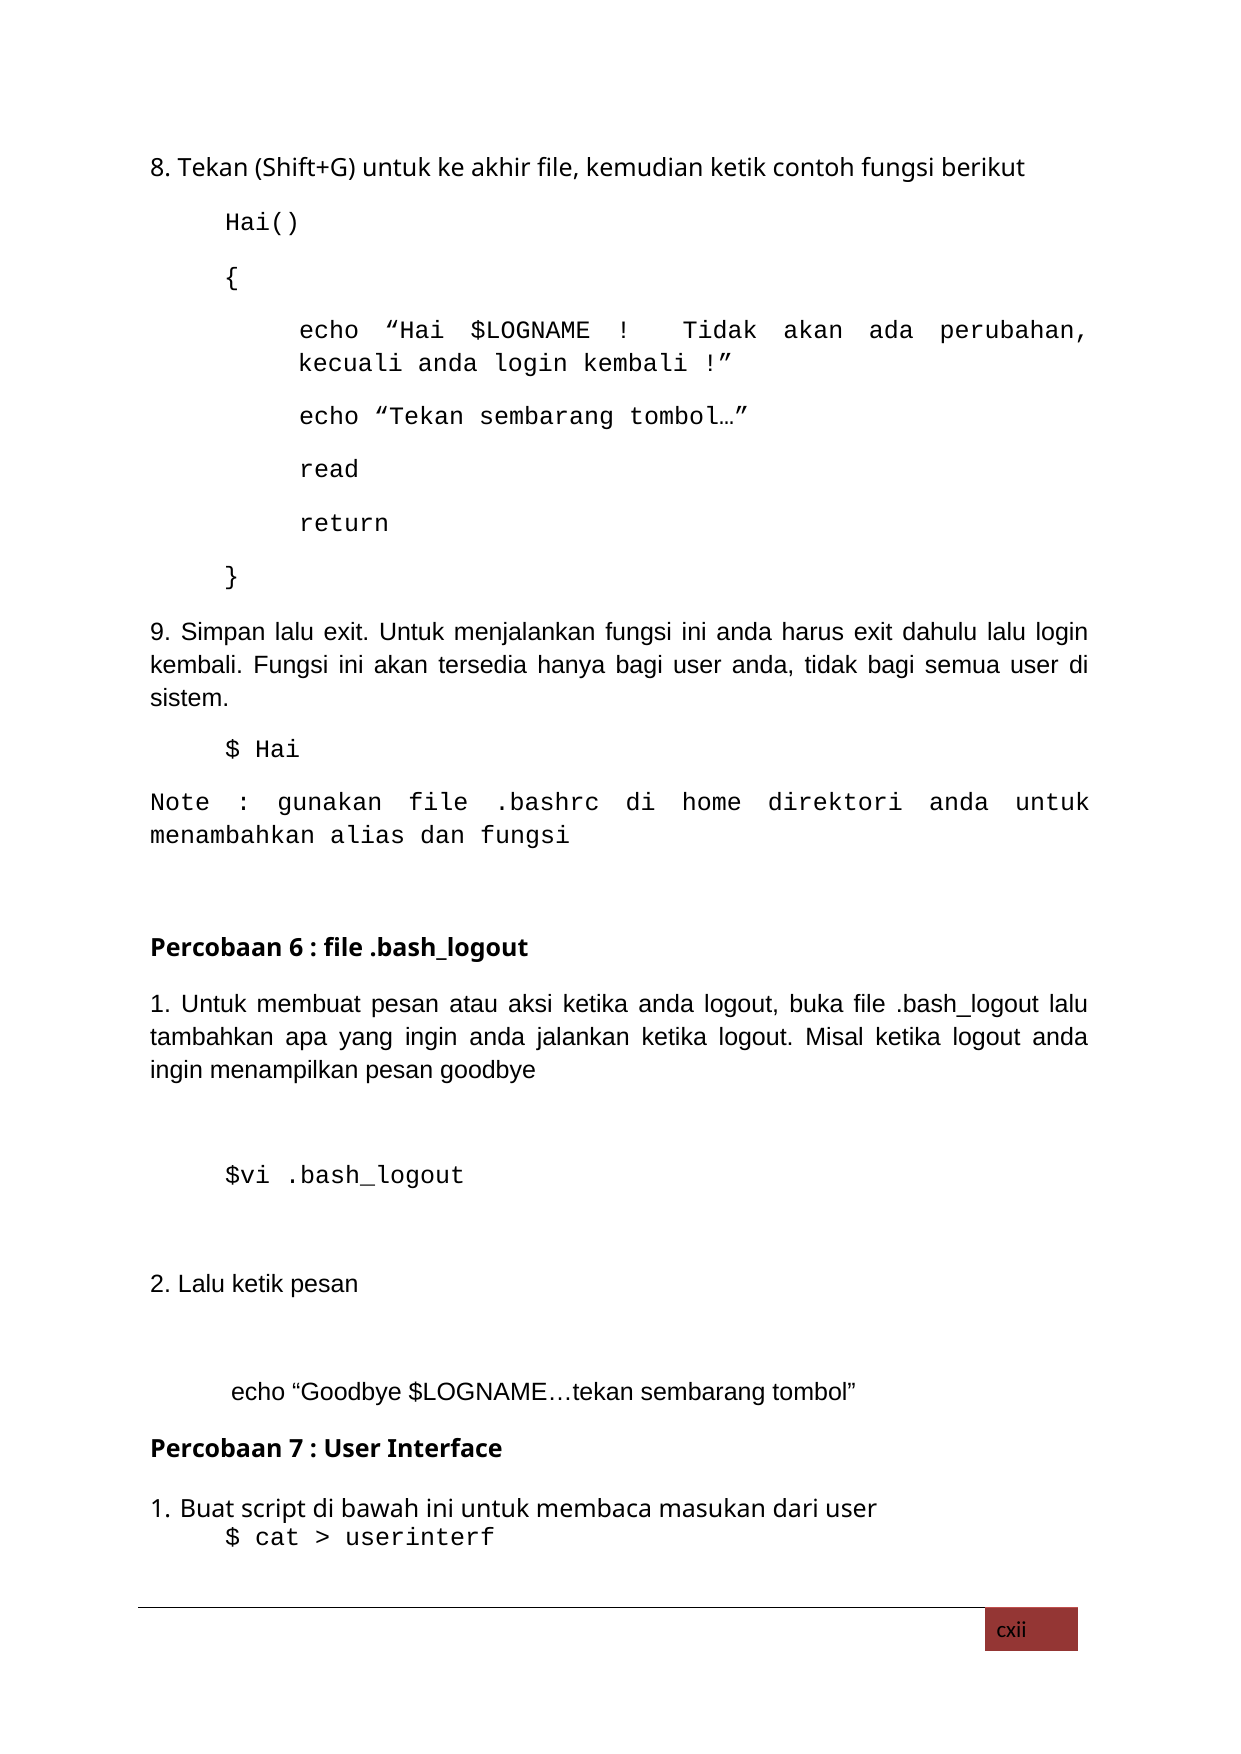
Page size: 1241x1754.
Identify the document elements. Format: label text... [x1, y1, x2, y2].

text $vi .bash_logout [150, 1163, 1090, 1191]
text $ cat > userinterf [150, 1525, 1090, 1553]
text read [298, 457, 1090, 485]
text } [150, 563, 1090, 592]
text echo “Goodbye $LOGNAME…tekan sembarang tombol” [150, 1377, 1090, 1406]
text return [298, 510, 1090, 538]
text 9. Simpan lalu exit. Untuk menjalankan fungsi ini anda harus exit dahulu lalu login kembali. Fungsi ini akan tersedia hanya bagi user anda, tidak bagi semua user di sistem. [150, 617, 1090, 712]
text 2. Lalu ketik pesan [150, 1269, 1090, 1298]
text { [150, 264, 1090, 293]
list Buat script di bawah ini untuk membaca masukan dari user [150, 1491, 1090, 1525]
text Hai() [150, 210, 1090, 238]
text echo “Hai $LOGNAME ! Tidak akan ada perubahan, kecuali anda login kembali !” [298, 318, 1090, 378]
text 8. Tekan (Shift+G) untuk ke akhir file, kemudian ketik contoh fungsi berikut [150, 150, 1090, 184]
text echo “Tekan sembarang tombol…” [298, 403, 1090, 432]
text $ Hai [150, 737, 1090, 765]
text Percobaan 7 : User Interface [150, 1431, 1090, 1465]
text 1. Untuk membuat pesan atau aksi ketika anda logout, buka file .bash_logout lalu tambahkan apa yang ingin anda jalankan ketika logout. Misal ketika logout anda ingin menampilkan pesan goodbye [150, 989, 1090, 1084]
text Percobaan 6 : file .bash_logout [150, 929, 1090, 963]
text Note : gunakan file .bashrc di home direktori anda untuk menambahkan alias dan fungsi [150, 790, 1090, 851]
